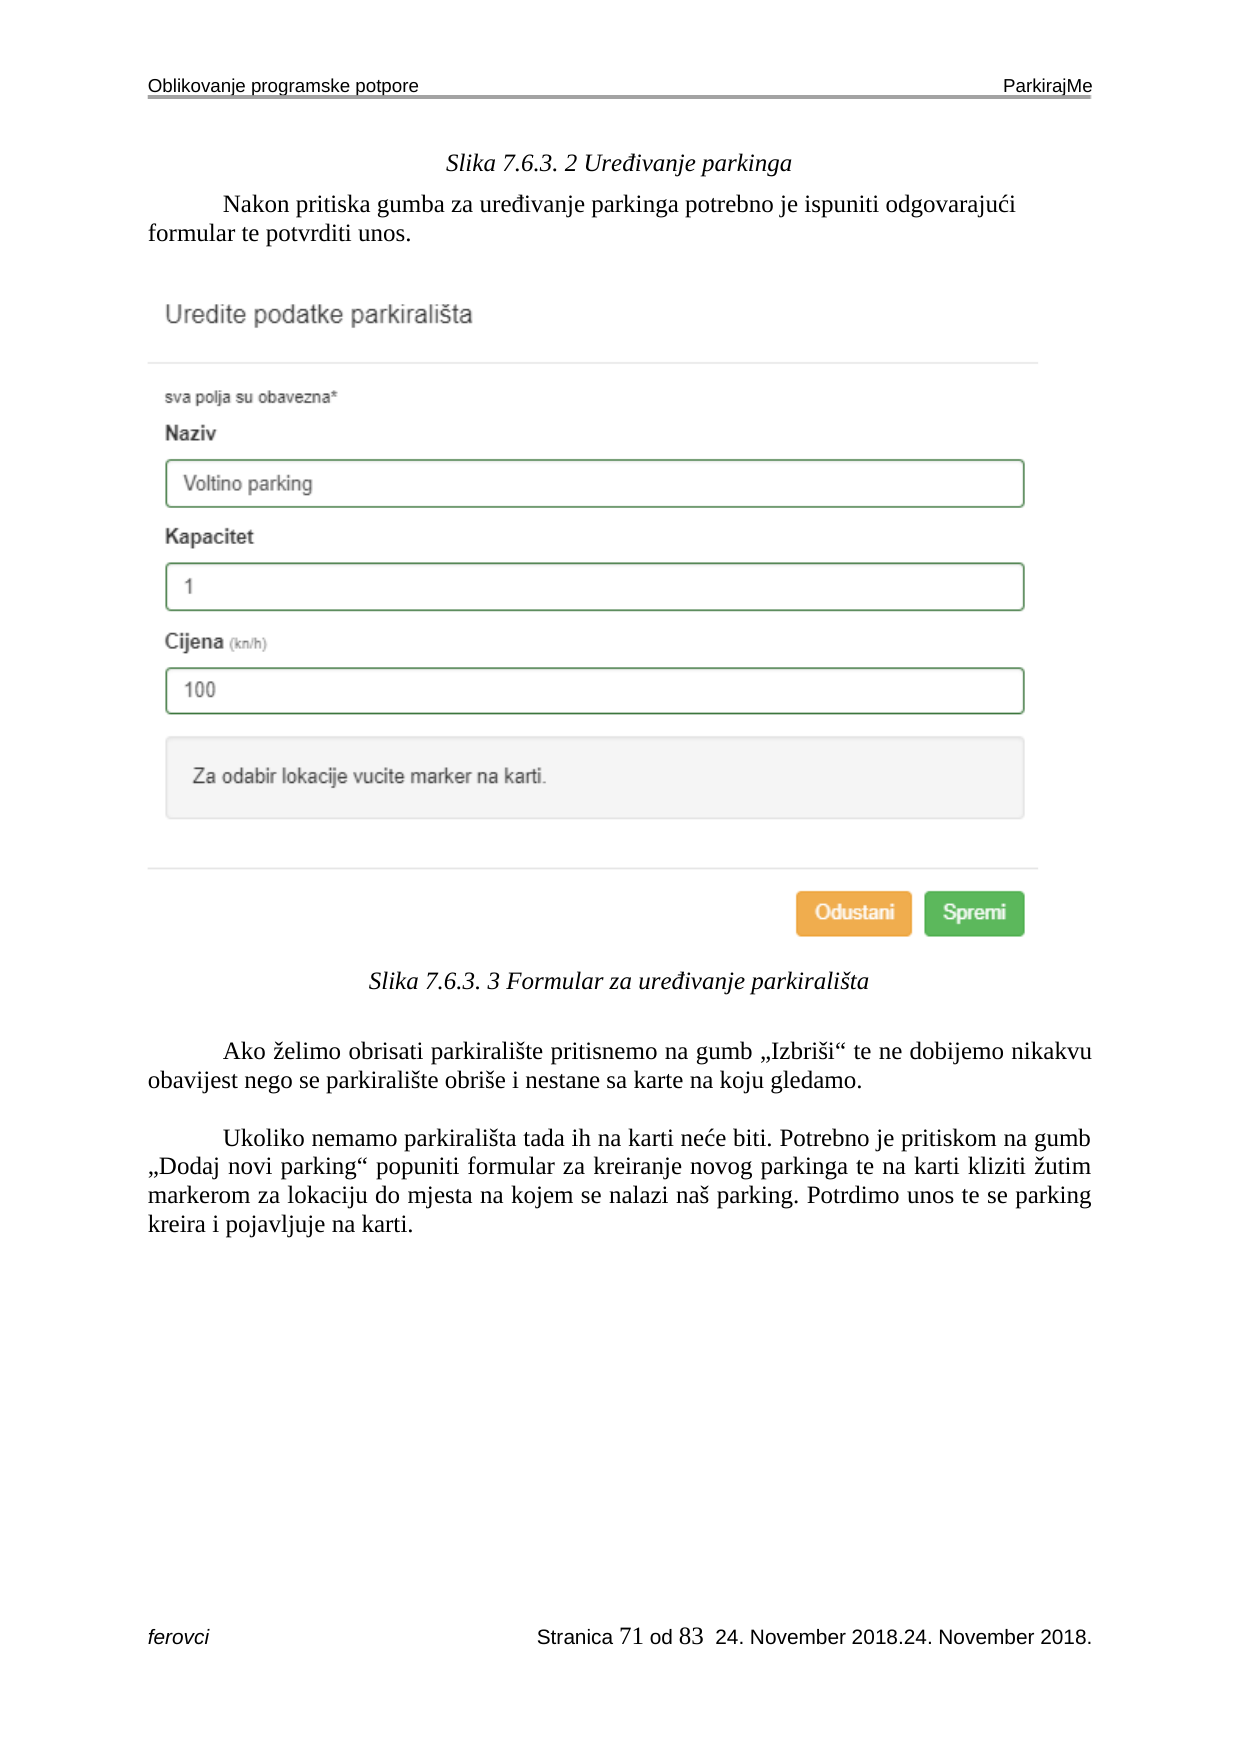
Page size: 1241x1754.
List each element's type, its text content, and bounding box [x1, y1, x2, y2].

text Nakon pritiska gumba za uređivanje parkinga potrebno je ispuniti odgovarajući formular te potvrditi unos. [148, 189, 1093, 246]
text Ukoliko nemamo parkirališta tada ih na karti neće biti. Potrebno je pritiskom na gumb „Dodaj novi parking“ popuniti formular za kreiranje novog parkinga te na karti kliziti žutim markerom za lokaciju do mjesta na kojem se nalazi naš parking. Potrdimo unos te se parking kreira i pojavljuje na karti. [148, 1123, 1093, 1238]
text Slika 7.6.3. 3 Formular za uređivanje parkirališta [148, 966, 1093, 995]
picture [147, 95, 1092, 99]
text Ako želimo obrisati parkiralište pritisnemo na gumb „Izbriši“ te ne dobijemo nikakvu obavijest nego se parkiralište obriše i nestane sa karte na koju gledamo. [148, 1036, 1093, 1094]
picture [147, 303, 1039, 954]
text Slika 7.6.3. 2 Uređivanje parkinga [148, 148, 1093, 176]
